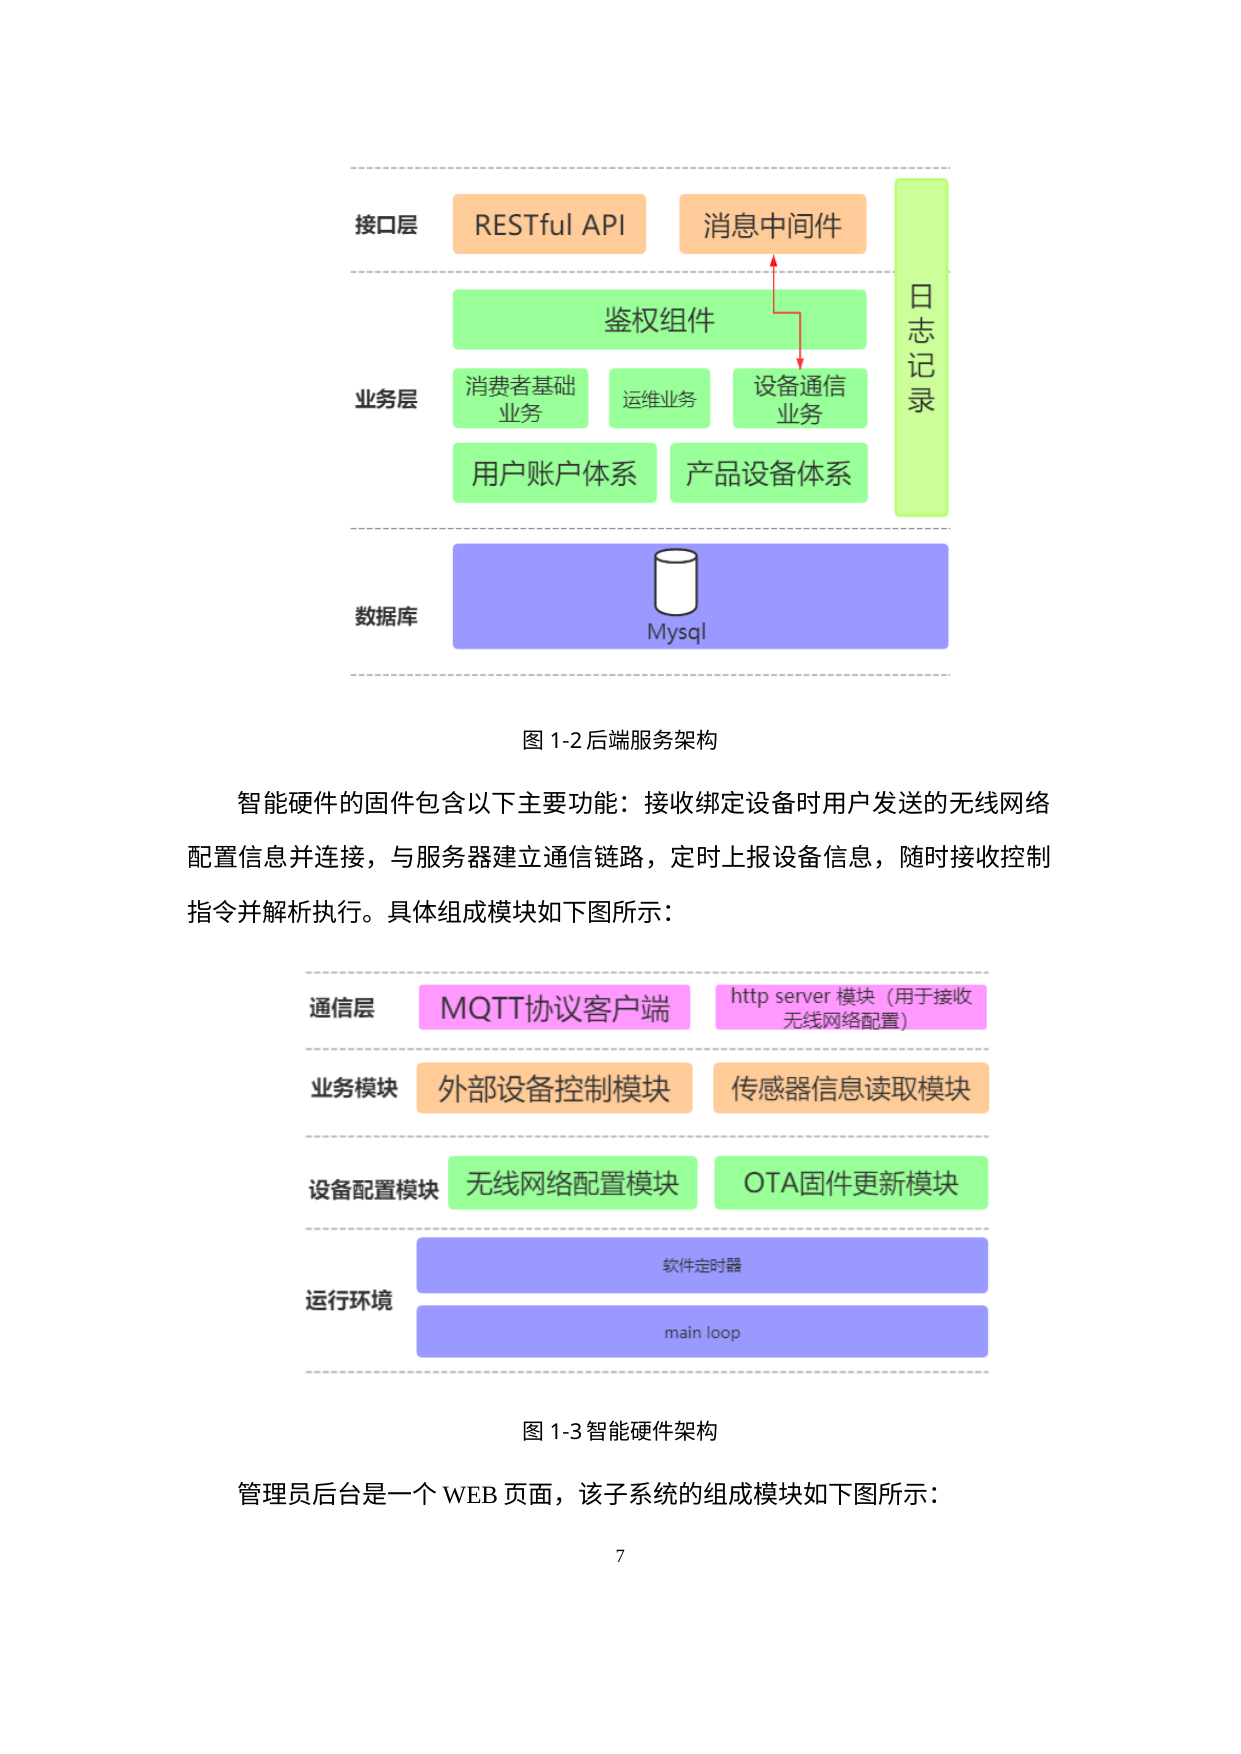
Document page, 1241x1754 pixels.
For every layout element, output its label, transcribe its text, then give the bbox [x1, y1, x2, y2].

picture [327, 151, 963, 697]
picture [292, 946, 999, 1388]
text 智能硬件的固件包含以下主要功能：接收绑定设备时用户发送的无线网络配置信息并连接，与服务器建立通信链路，定时上报设备信息，随时接收控制指令并解析执行。具体组成模块如下图所示： [187, 783, 1053, 928]
text 管理员后台是一个WEB页面，该子系统的组成模块如下图所示： [187, 1474, 1053, 1510]
